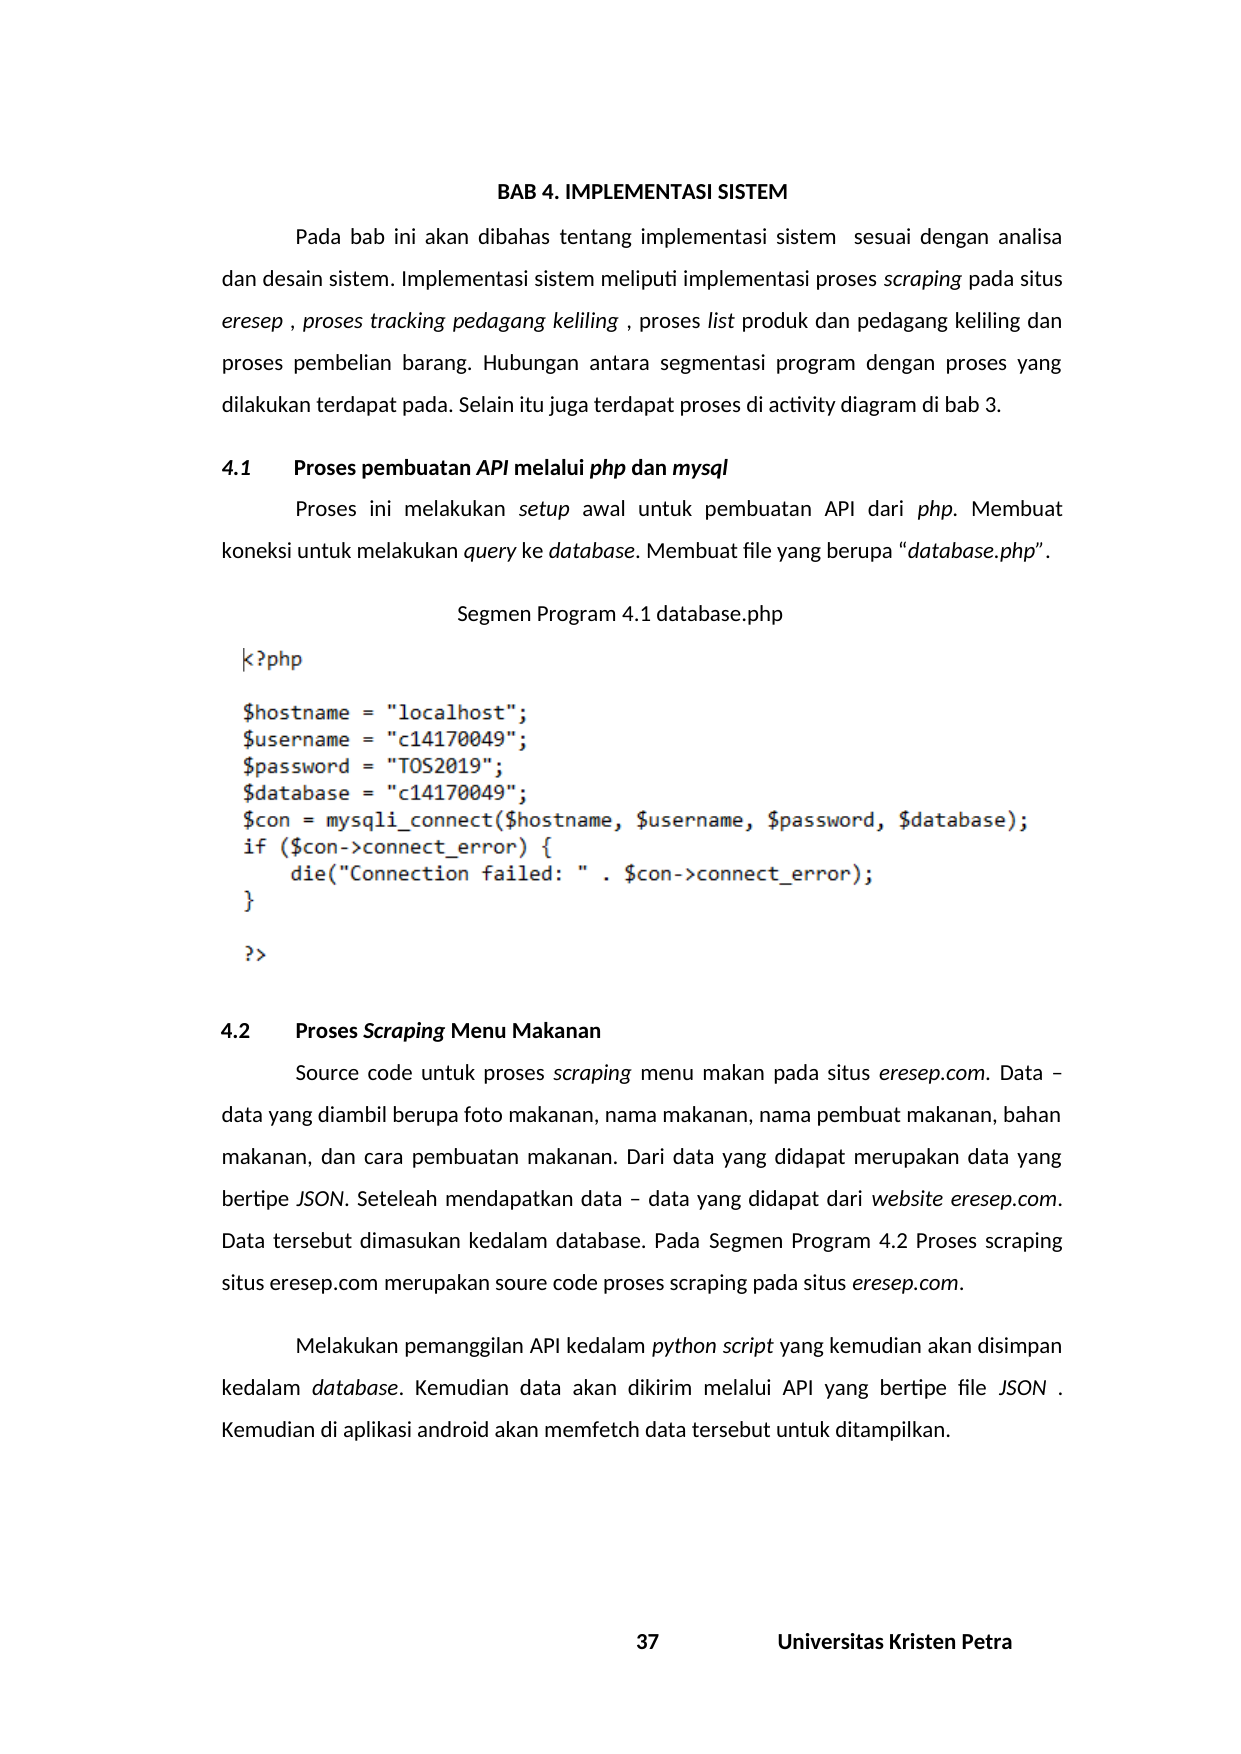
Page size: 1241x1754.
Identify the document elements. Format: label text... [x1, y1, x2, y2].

subtitle Proses pembuatan API melalui php dan mysql [221, 453, 1063, 481]
text Proses ini melakukan setup awal untuk pembuatan API dari php. Membuat koneksi untuk melakukan query ke database. Membuat file yang berupa “database.php”. [221, 494, 1063, 564]
subtitle BAB 4. IMPLEMENTASI SISTEM [177, 177, 1063, 205]
subtitle Proses Scraping Menu Makanan [221, 1017, 1063, 1044]
text Melakukan pemanggilan API kedalam python script yang kemudian akan disimpan kedalam database. Kemudian data akan dikirim melalui API yang bertipe file JSON . Kemudian di aplikasi android akan memfetch data tersebut untuk ditampilkan. [221, 1331, 1063, 1443]
text Source code untuk proses scraping menu makan pada situs eresep.com. Data –data yang diambil berupa foto makanan, nama makanan, nama pembuat makanan, bahan makanan, dan cara pembuatan makanan. Dari data yang didapat merupakan data yang bertipe JSON. Seteleah mendapatkan data – data yang didapat dari website eresep.com. Data tersebut dimasukan kedalam database. Pada Segmen Program 4.2 Proses scraping situs eresep.com merupakan soure code proses scraping pada situs eresep.com. [221, 1058, 1063, 1296]
text Pada bab ini akan dibahas tentang implementasi sistem sesuai dengan analisa dan desain sistem. Implementasi sistem meliputi implementasi proses scraping pada situs eresep , proses tracking pedagang keliling , proses list produk dan pedagang keliling dan proses pembelian barang. Hubungan antara segmentasi program dengan proses yang dilakukan terdapat pada. Selain itu juga terdapat proses di activity diagram di bab 3. [222, 222, 1063, 418]
picture [243, 648, 1042, 982]
